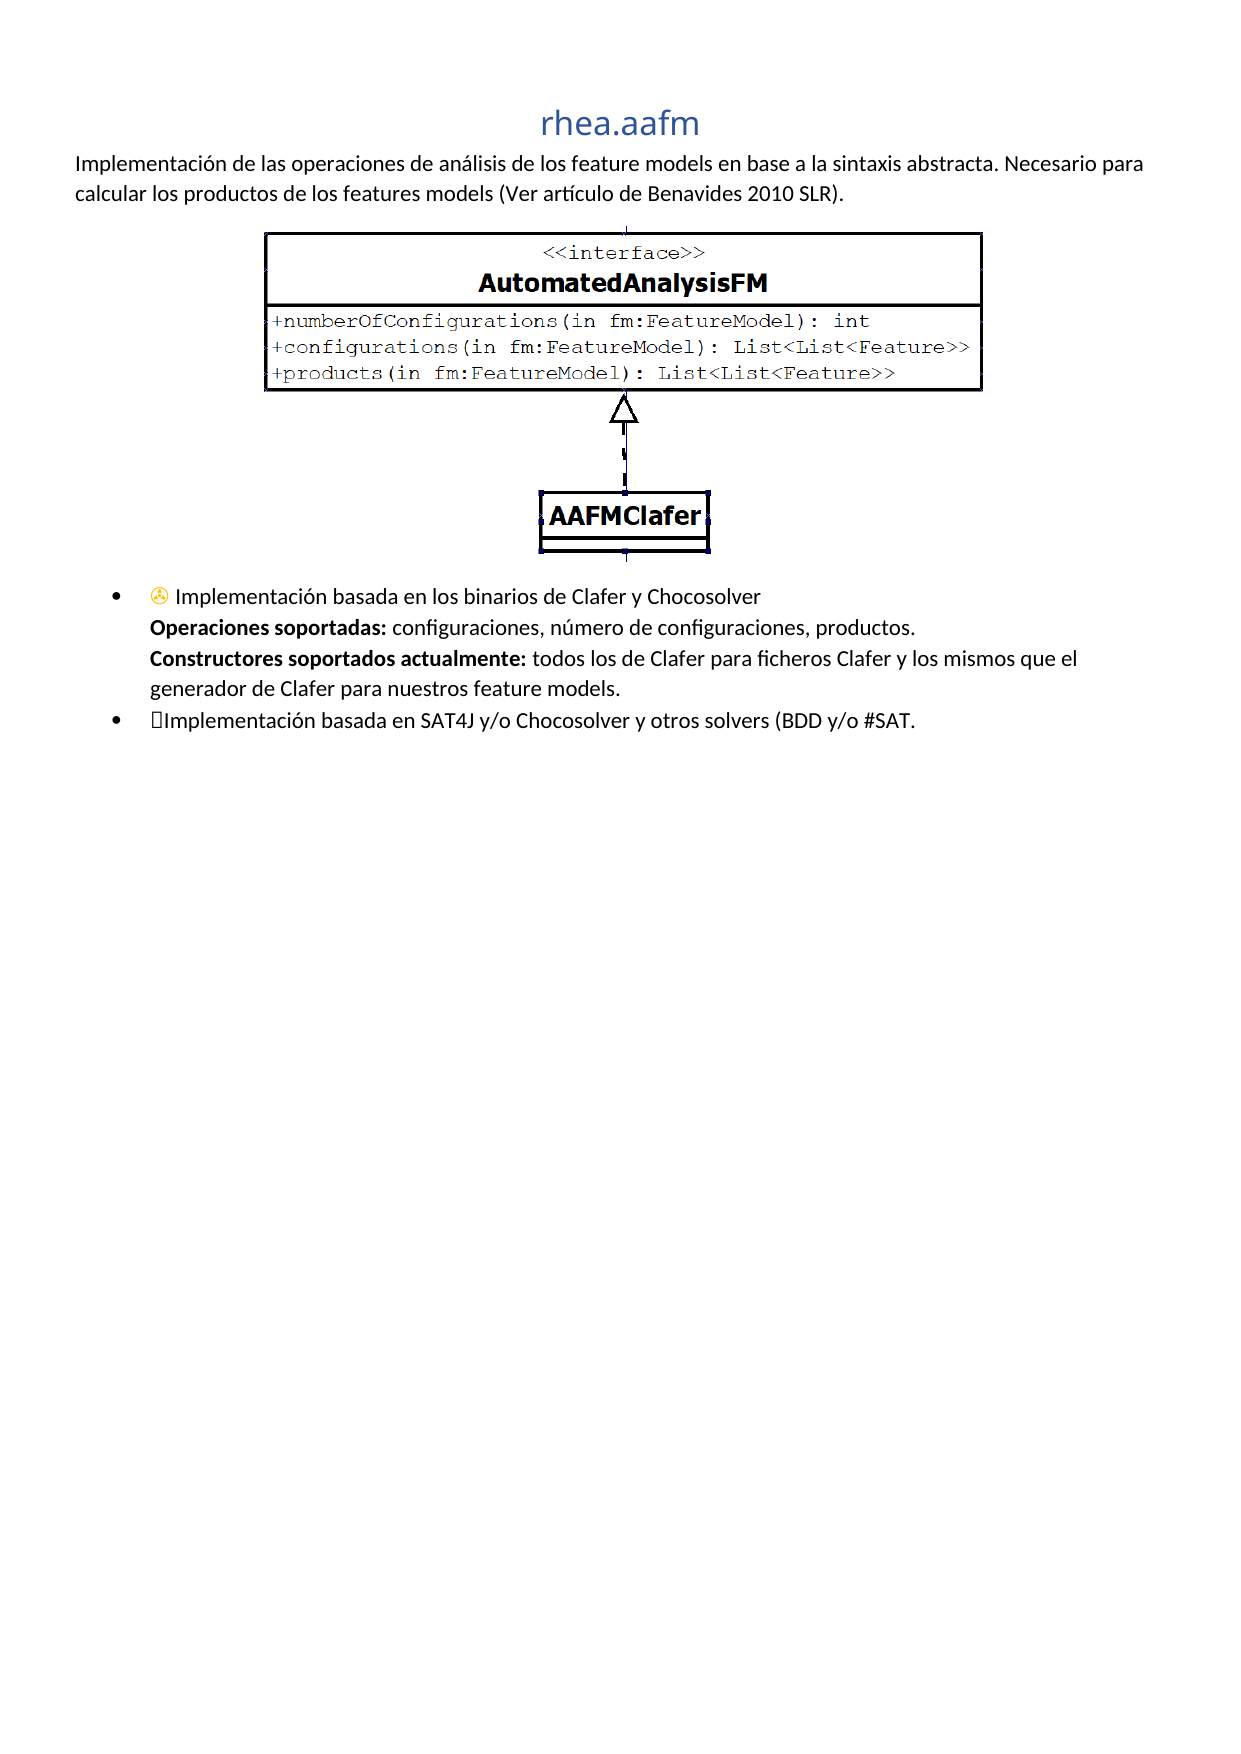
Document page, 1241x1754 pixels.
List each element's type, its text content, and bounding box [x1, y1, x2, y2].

list ❌Implementación basada en SAT4J y/o Chocosolver y otros solvers (BDD y/o #SAT. [112, 704, 1165, 735]
subtitle rhea.aafm [75, 100, 1165, 145]
list ✇ Implementación basada en los binarios de Clafer y Chocosolver Operaciones soportadas: configuraciones, número de configuraciones, productos. Constructores soportados actualmente: todos los de Clafer para ficheros Clafer y los mismos que el generador de Clafer para nuestros feature models. [112, 580, 1165, 702]
picture [255, 226, 985, 562]
text Implementación de las operaciones de análisis de los feature models en base a la sintaxis abstracta. Necesario para calcular los productos de los features models (Ver artículo de Benavides 2010 SLR). [75, 149, 1165, 207]
